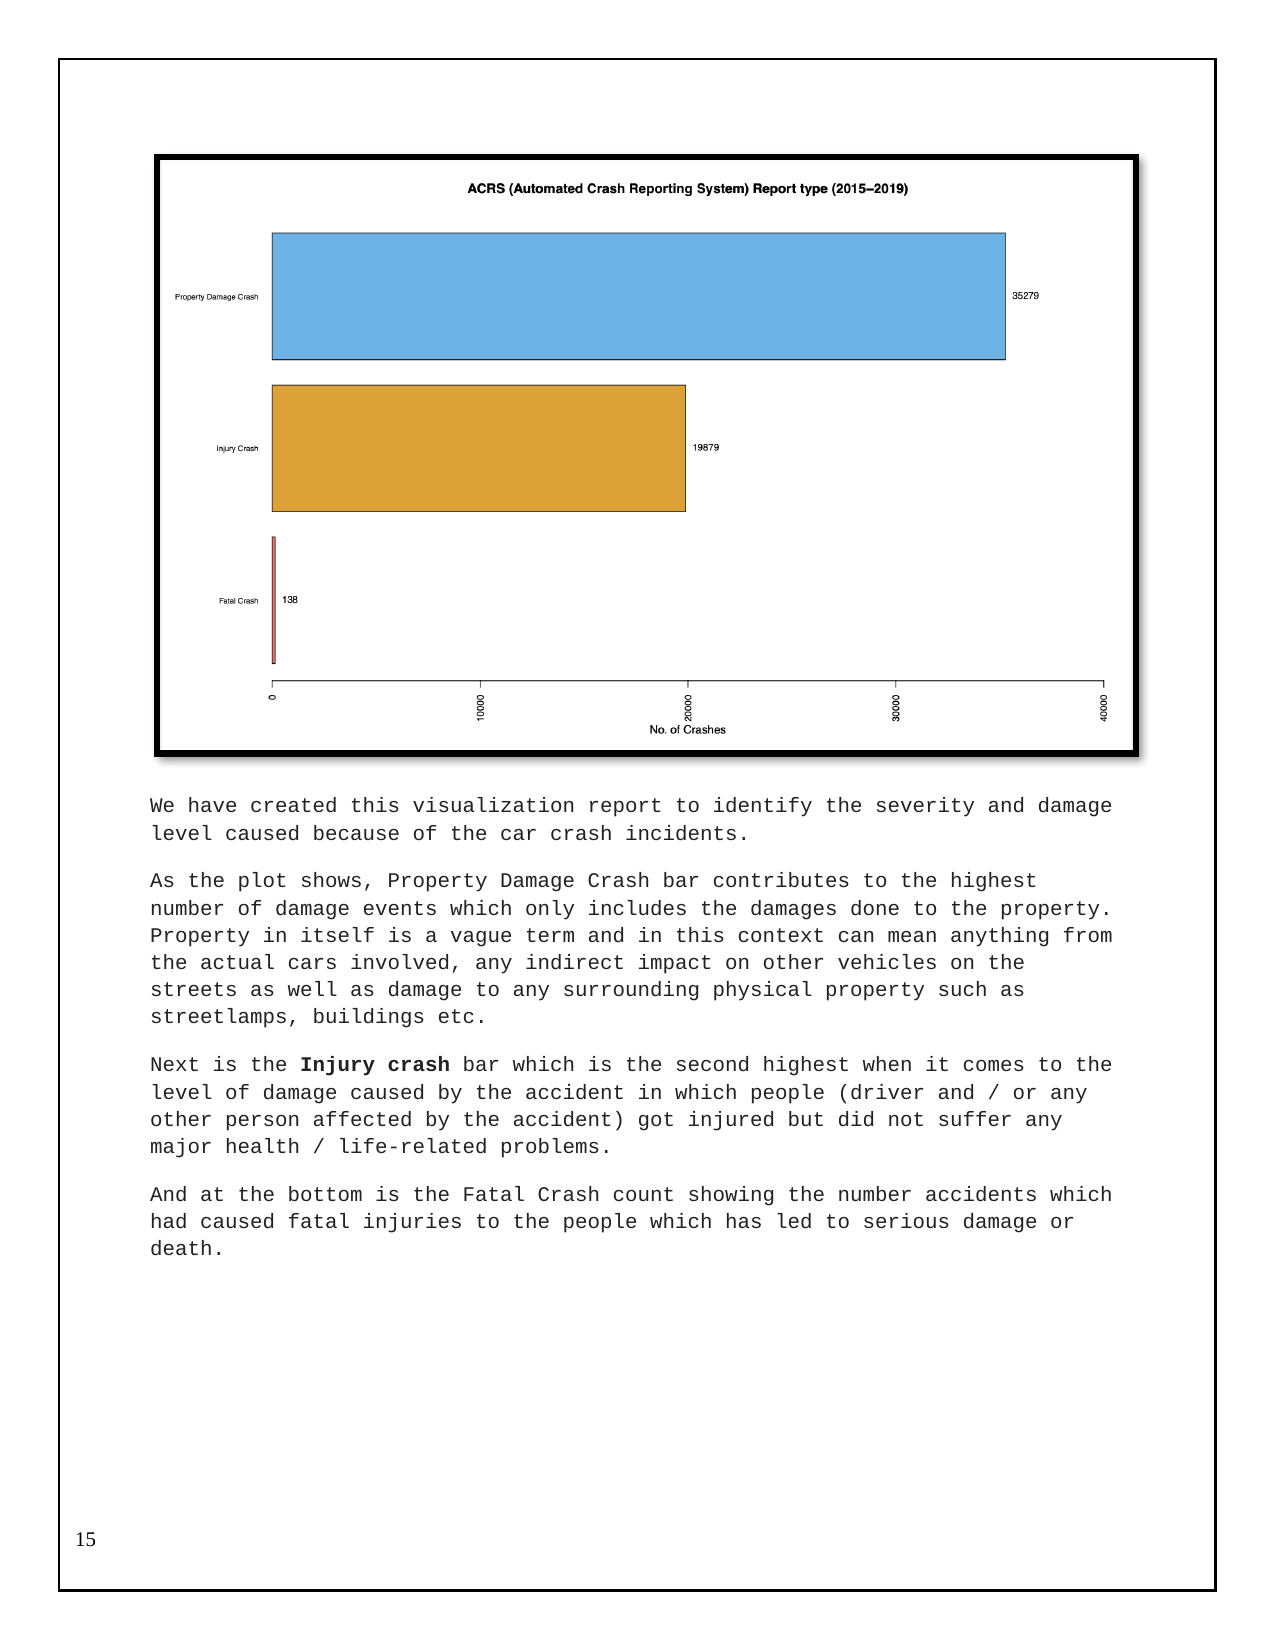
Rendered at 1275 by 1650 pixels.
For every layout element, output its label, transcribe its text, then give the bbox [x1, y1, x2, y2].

text And at the bottom is the Fatal Crash count showing the number accidents which had caused fatal injuries to the people which has led to serious damage or death. [150, 1184, 1122, 1262]
text We have created this visualization report to identify the severity and damage level caused because of the car crash incidents. [150, 795, 1122, 846]
text Next is the Injury crash bar which is the second highest when it comes to the level of damage caused by the accident in which people (driver and / or any other person affected by the accident) got injured but did not suffer any major health / life-related problems. [150, 1054, 1122, 1160]
text As the plot shows, Property Damage Crash bar contributes to the highest number of damage events which only includes the damages done to the property. Property in itself is a vague term and in this context can mean anything from the actual cars involved, any indirect impact on other vehicles on the streets as well as damage to any surrounding physical property such as streetlamps, buildings etc. [150, 871, 1122, 1030]
picture [160, 160, 1133, 750]
